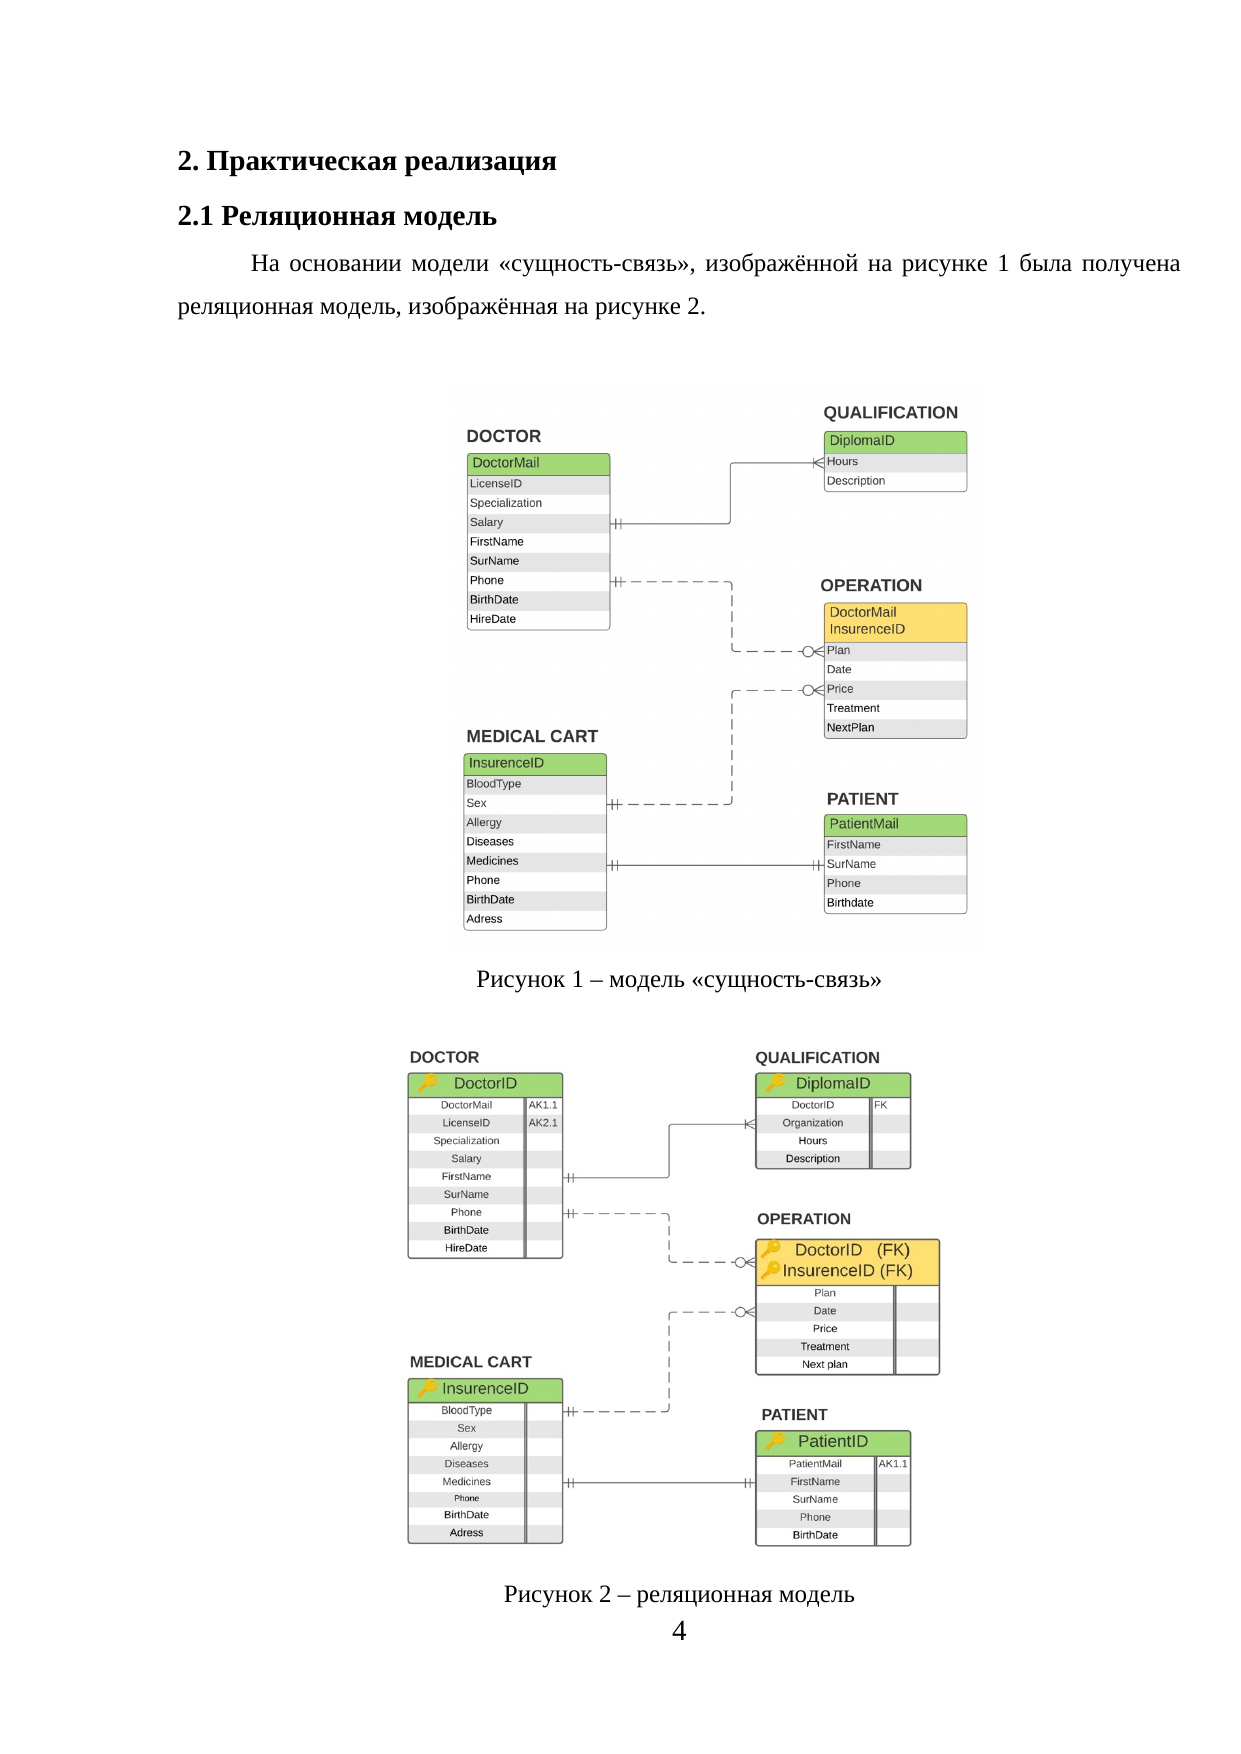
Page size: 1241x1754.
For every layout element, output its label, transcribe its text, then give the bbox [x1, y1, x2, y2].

picture [394, 1022, 964, 1579]
subtitle 2. Практическая реализация [177, 143, 1181, 177]
text На основании модели «сущность-связь», изображённой на рисунке 1 была получена реляционная модель, изображённая на рисунке 2. [177, 248, 1181, 320]
text Рисунок 2 – реляционная модель [177, 1579, 1181, 1608]
subtitle 2.1 Реляционная модель [177, 198, 1181, 231]
text Рисунок 1 – модель «сущность-связь» [177, 964, 1181, 993]
picture [443, 377, 988, 951]
